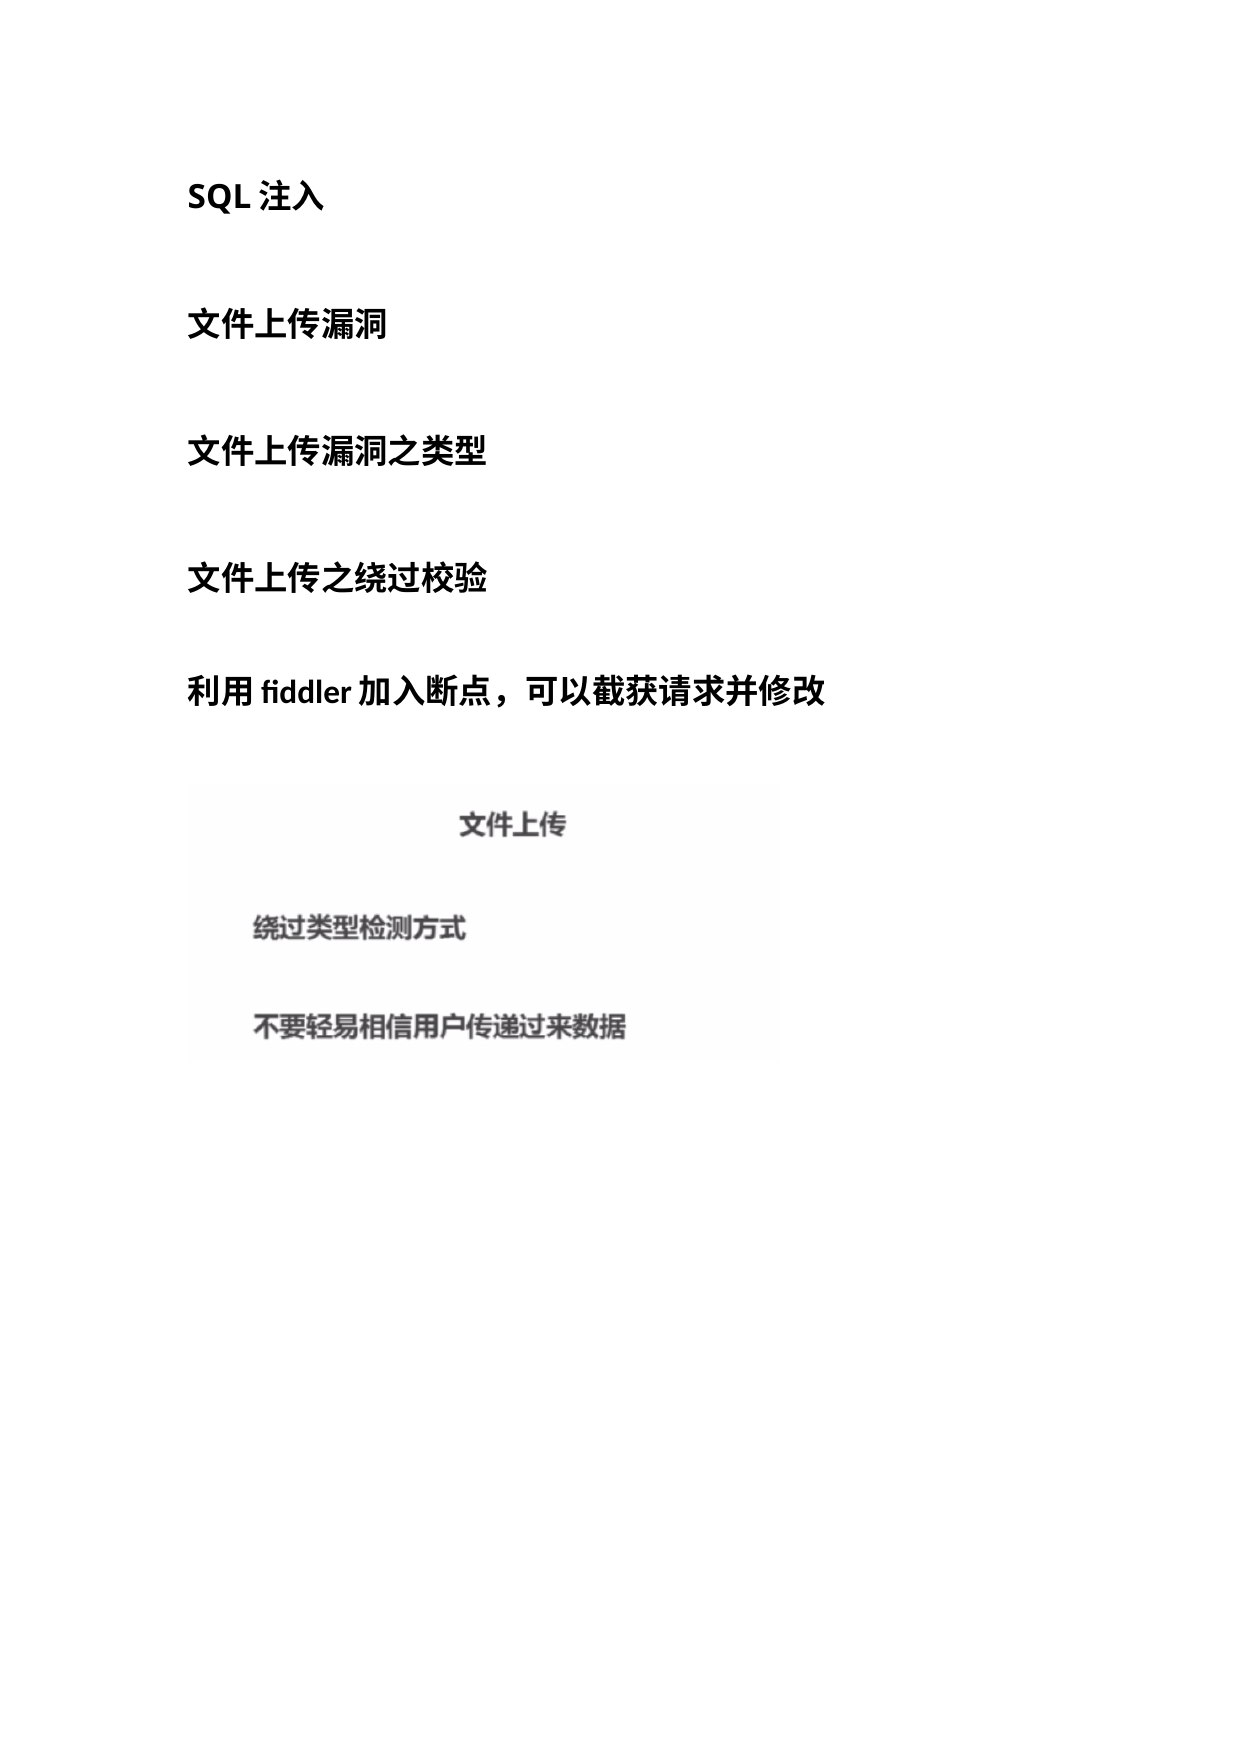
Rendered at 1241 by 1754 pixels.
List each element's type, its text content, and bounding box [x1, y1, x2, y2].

subtitle 文件上传漏洞 [187, 289, 1053, 354]
subtitle 文件上传之绕过校验 利用fiddler加入断点，可以截获请求并修改 [187, 544, 1053, 721]
subtitle SQL注入 [187, 162, 1053, 227]
picture [187, 783, 780, 1062]
subtitle 文件上传漏洞之类型 [187, 417, 1053, 482]
